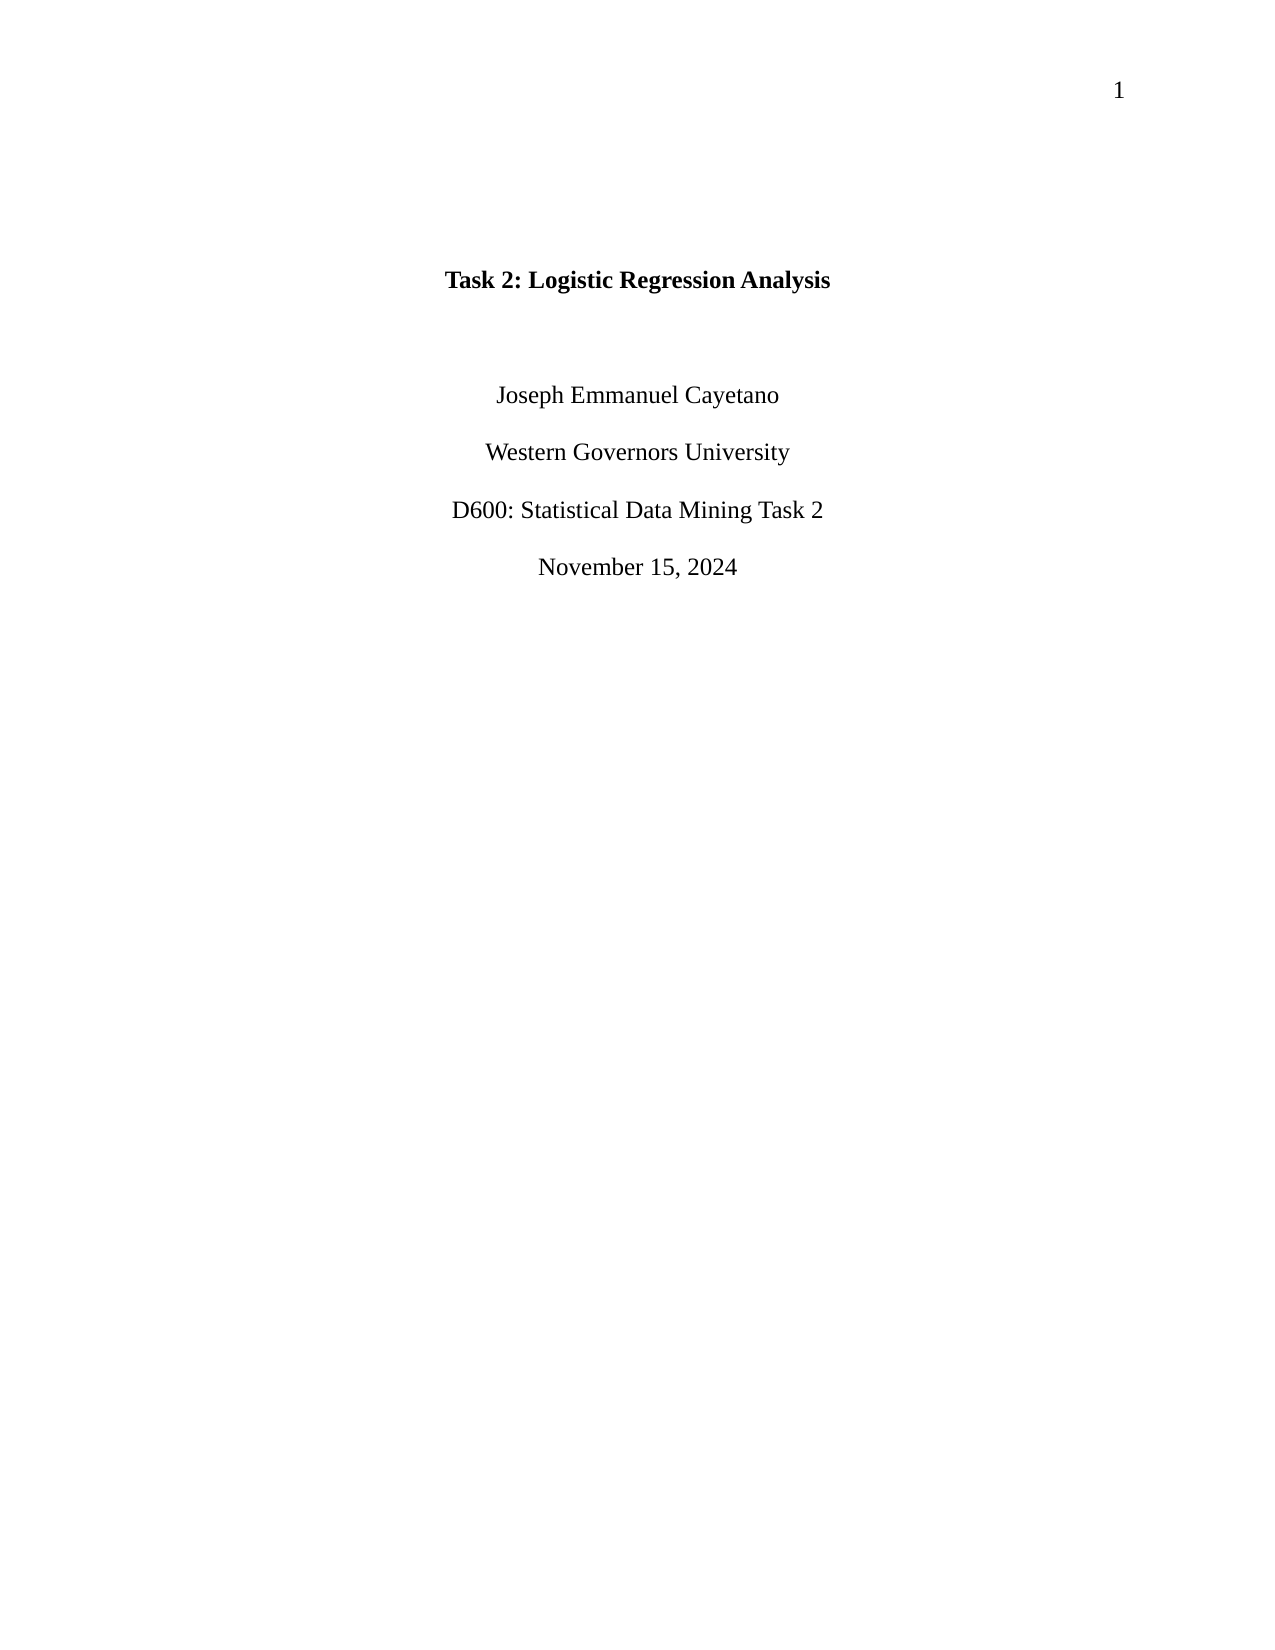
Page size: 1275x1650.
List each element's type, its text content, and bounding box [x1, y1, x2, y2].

text Joseph Emmanuel Cayetano [150, 380, 1125, 409]
text Task 2: Logistic Regression Analysis [150, 265, 1125, 294]
text Western Governors University [150, 437, 1125, 466]
text D600: Statistical Data Mining Task 2 [150, 495, 1125, 524]
text November 15, 2024 [150, 552, 1125, 581]
